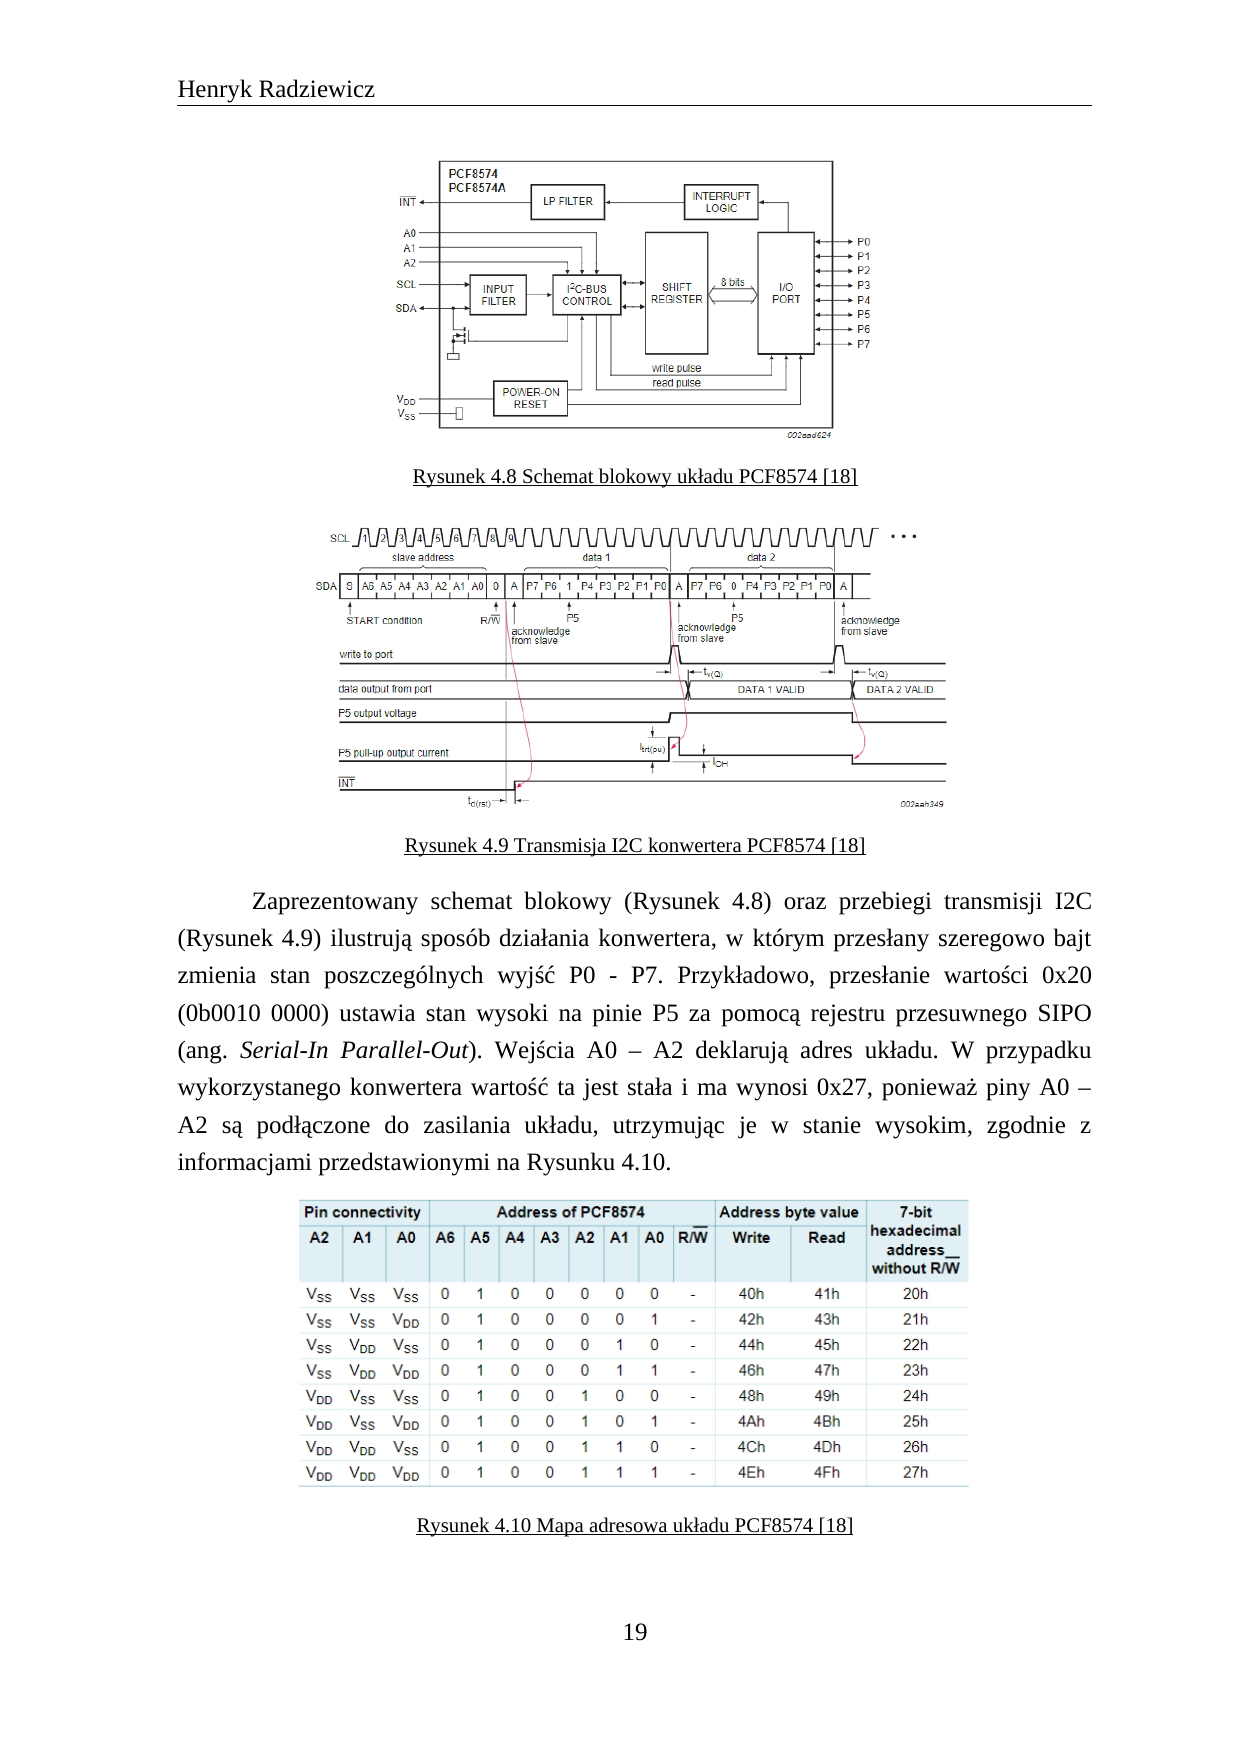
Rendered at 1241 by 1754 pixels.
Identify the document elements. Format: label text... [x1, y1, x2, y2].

text Rysunek 4.10 Mapa adresowa układu PCF8574 [18] [177, 1513, 1092, 1537]
text Rysunek 4.9 Transmisja I2C konwertera PCF8574 [18] [177, 833, 1092, 857]
picture [314, 516, 955, 813]
picture [294, 1196, 976, 1493]
text Zaprezentowany schemat blokowy (Rysunek 4.8) oraz przebiegi transmisji I2C (Rysunek 4.9) ilustrują sposób działania konwertera, w którym przesłany szeregowo bajt zmienia stan poszczególnych wyjść P0 - P7. Przykładowo, przesłanie wartości 0x20 (0b0010 0000) ustawia stan wysoki na pinie P5 za pomocą rejestru przesuwnego SIPO (ang. Serial-In Parallel-Out). Wejścia A0 – A2 deklarują adres układu. W przypadku wykorzystanego konwertera wartość ta jest stała i ma wynosi 0x27, ponieważ piny A0 – A2 są podłączone do zasilania układu, utrzymując je w stanie wysokim, zgodnie z informacjami przedstawionymi na Rysunku 4.10. [177, 886, 1092, 1176]
text Rysunek 4.8 Schemat blokowy układu PCF8574 [18] [177, 464, 1092, 488]
picture [392, 147, 877, 443]
